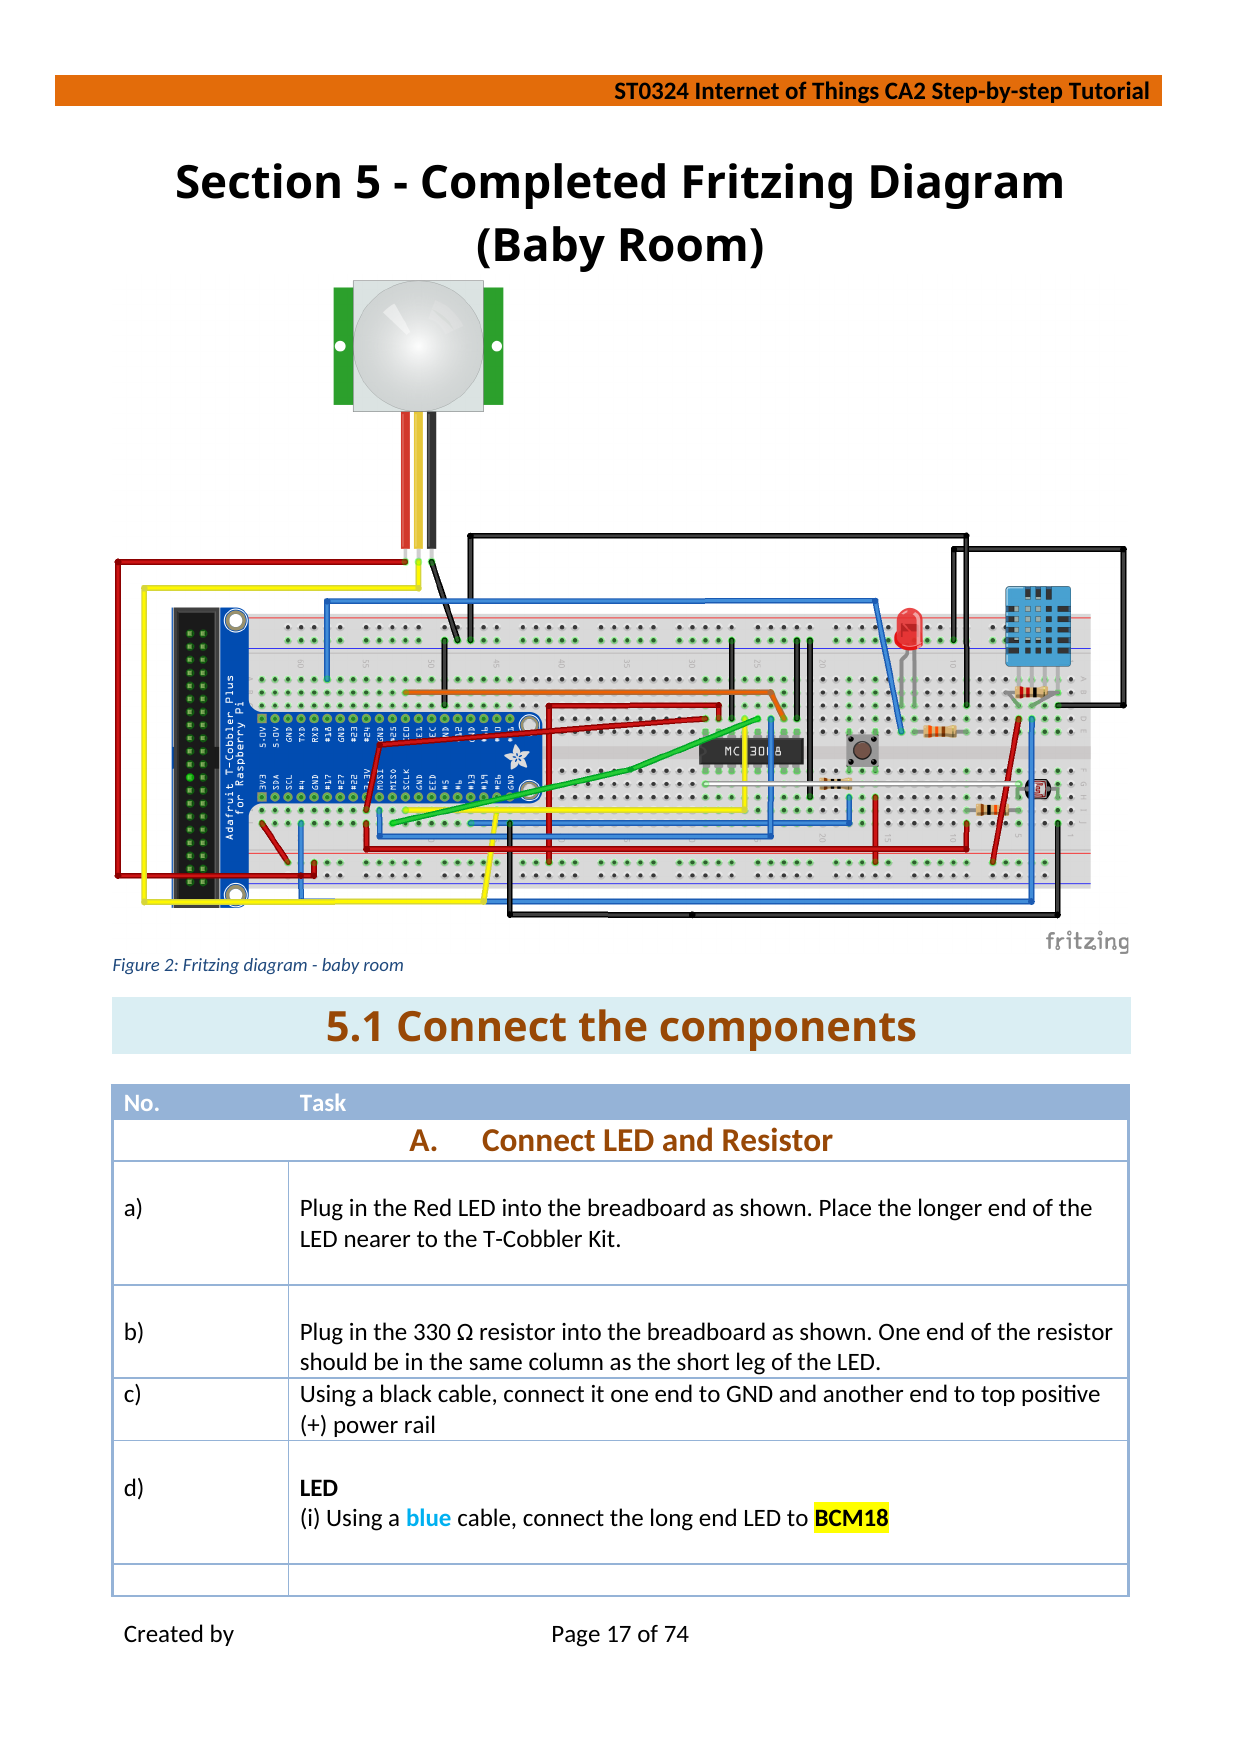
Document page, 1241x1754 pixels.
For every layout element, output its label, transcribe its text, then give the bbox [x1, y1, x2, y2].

picture [112, 274, 1129, 954]
table_header Task [288, 1088, 1127, 1118]
subtitle Section 5 - Completed Fritzing Diagram (Baby Room) [112, 150, 1128, 274]
table_cell d) [114, 1441, 288, 1563]
table_cell c) [114, 1379, 288, 1439]
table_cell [289, 1565, 1127, 1595]
table_cell Plug in the Red LED into the breadboard as shown. Place the longer end of the LED nearer to the T-Cobbler Kit. [289, 1162, 1127, 1284]
table_cell b) [114, 1286, 288, 1377]
table_cell Plug in the 330 Ω resistor into the breadboard as shown. One end of the resistor should be in the same column as the short leg of the LED. [289, 1286, 1127, 1377]
subtitle 5.1 Connect the components [112, 997, 1131, 1054]
table_cell Using a black cable, connect it one end to GND and another end to top positive (+) power rail [289, 1379, 1127, 1439]
table_cell Connect LED and Resistor [114, 1120, 1127, 1160]
table_cell a) [114, 1162, 288, 1284]
table_header No. [114, 1088, 288, 1118]
table_cell LED (i) Using a blue cable, connect the long end LED to BCM18 [289, 1441, 1127, 1563]
table_cell e) [114, 1565, 288, 1595]
